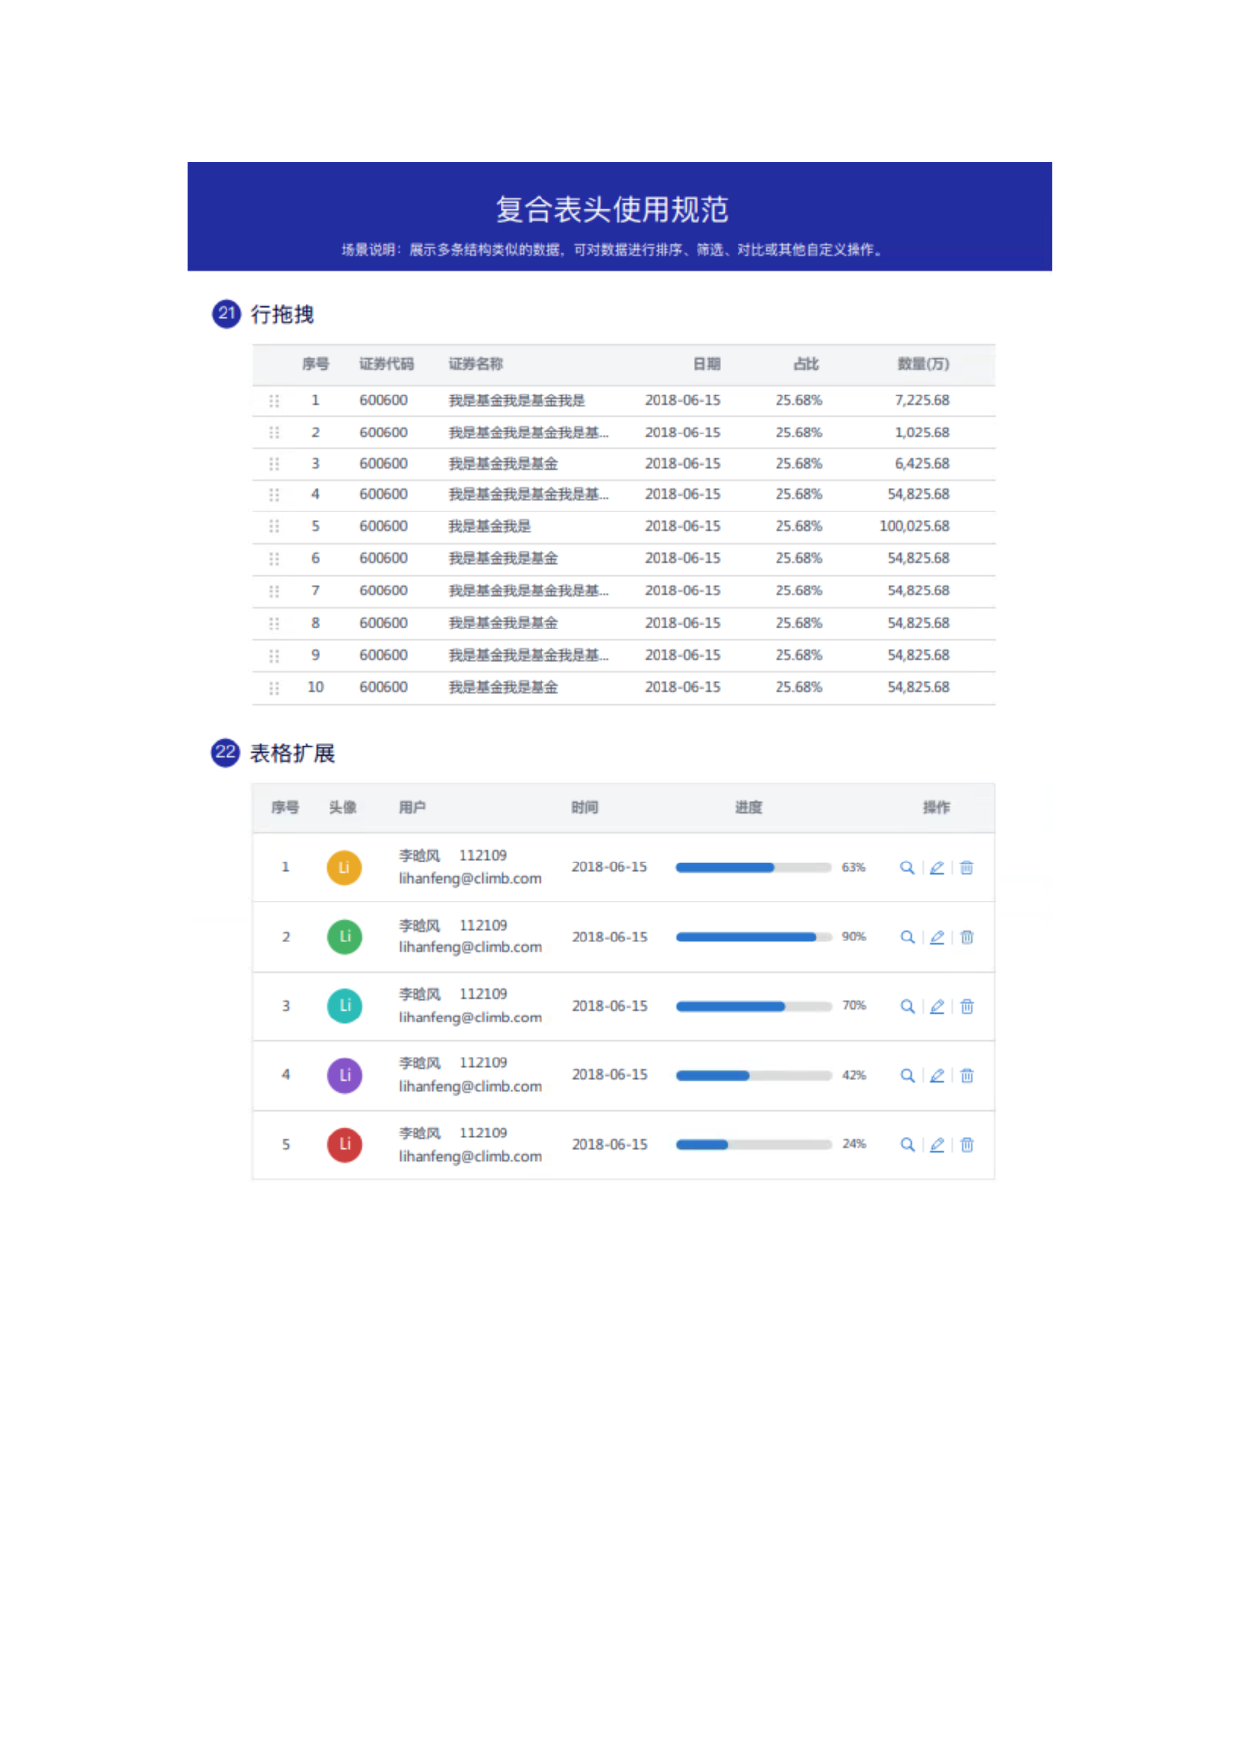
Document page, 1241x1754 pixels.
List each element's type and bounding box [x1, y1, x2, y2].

picture [187, 162, 1053, 1214]
